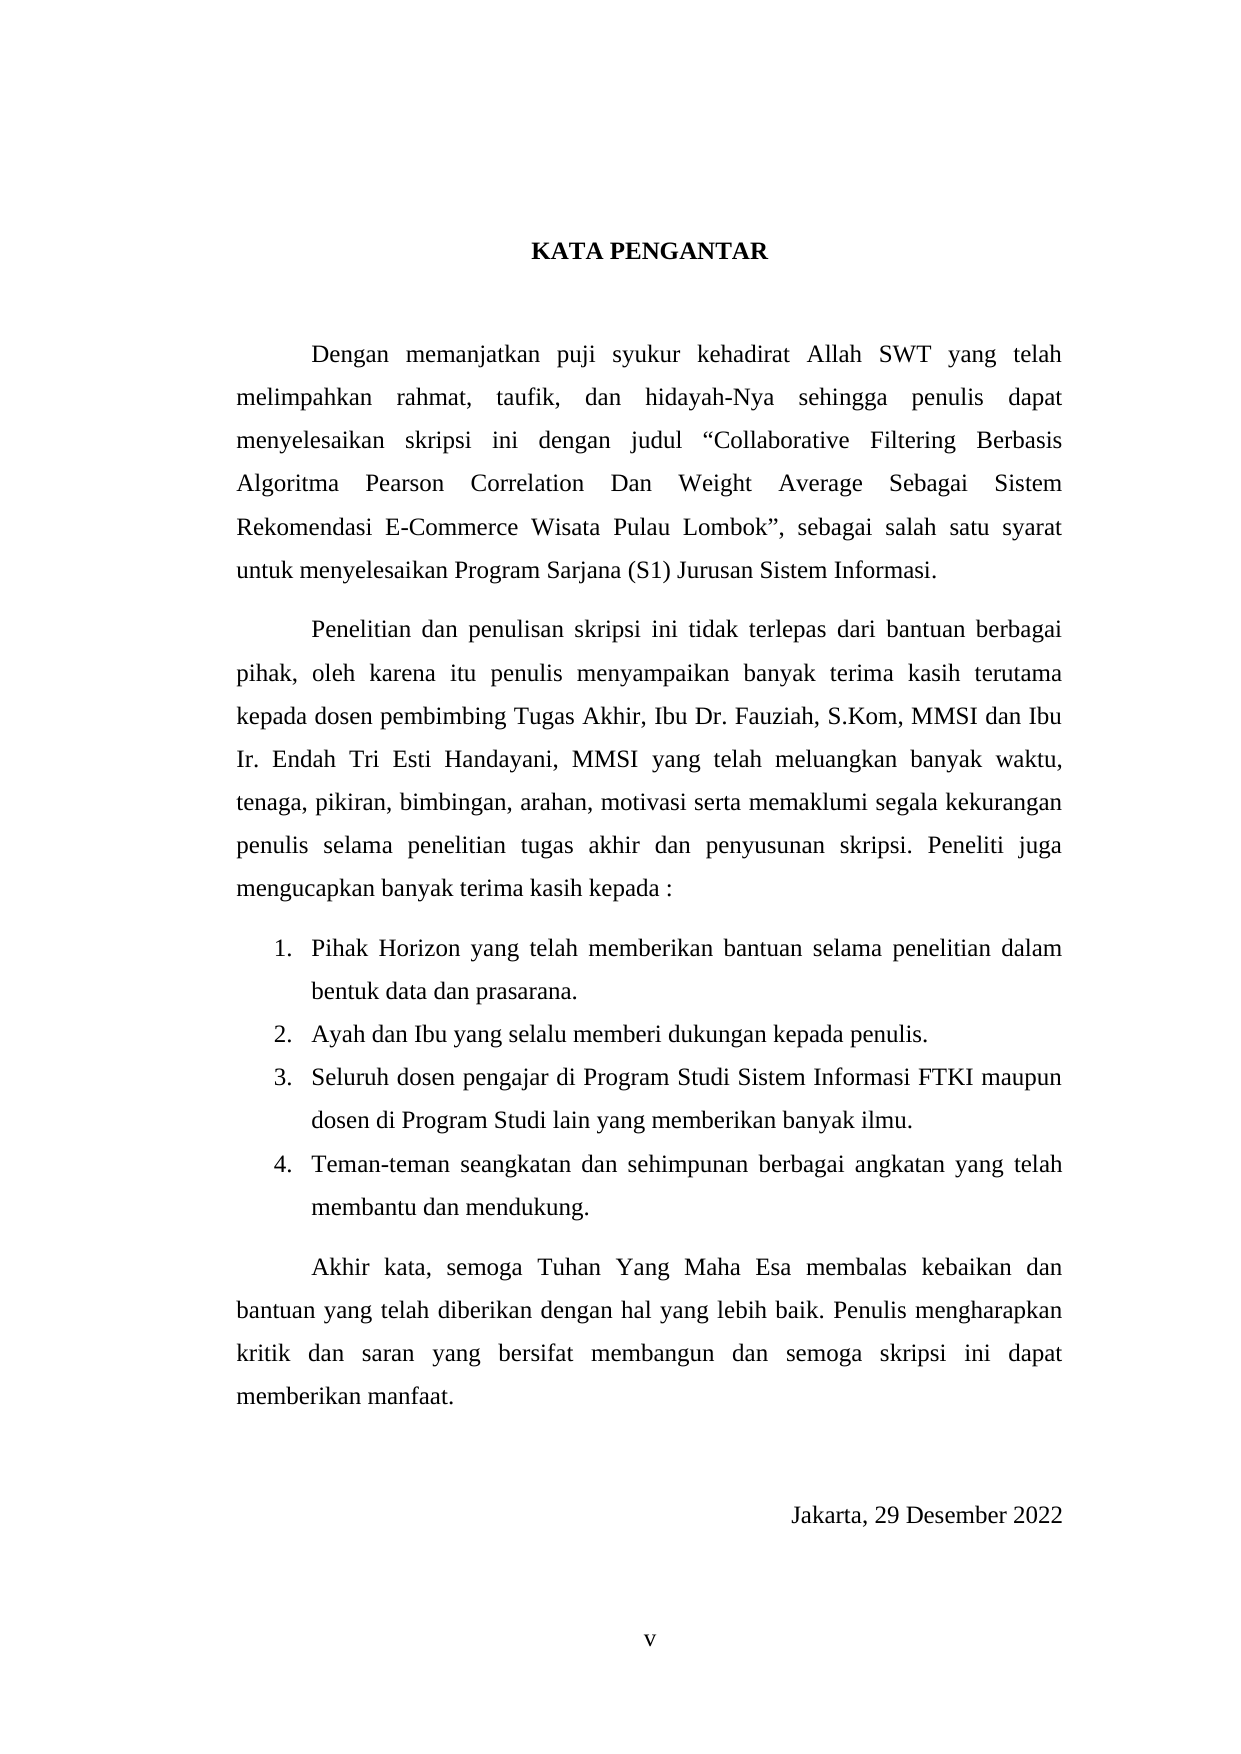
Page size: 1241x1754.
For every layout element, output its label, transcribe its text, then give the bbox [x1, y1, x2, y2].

text Akhir kata, semoga Tuhan Yang Maha Esa membalas kebaikan dan bantuan yang telah diberikan dengan hal yang lebih baik. Penulis mengharapkan kritik dan saran yang bersifat membangun dan semoga skripsi ini dapat memberikan manfaat. [236, 1252, 1063, 1410]
subtitle KATA PENGANTAR [236, 236, 1063, 265]
text Jakarta, 29 Desember 2022 [236, 1501, 1063, 1529]
list Pihak Horizon yang telah memberikan bantuan selama penelitian dalam bentuk data dan prasarana. [274, 933, 1063, 1005]
list Ayah dan Ibu yang selalu memberi dukungan kepada penulis. [274, 1019, 1063, 1048]
list Teman-teman seangkatan dan sehimpunan berbagai angkatan yang telah membantu dan mendukung. [274, 1149, 1063, 1221]
text Dengan memanjatkan puji syukur kehadirat Allah SWT yang telah melimpahkan rahmat, taufik, dan hidayah-Nya sehingga penulis dapat menyelesaikan skripsi ini dengan judul “Collaborative Filtering Berbasis Algoritma Pearson Correlation Dan Weight Average Sebagai Sistem Rekomendasi E-Commerce Wisata Pulau Lombok”, sebagai salah satu syarat untuk menyelesaikan Program Sarjana (S1) Jurusan Sistem Informasi. [236, 339, 1063, 583]
text Penelitian dan penulisan skripsi ini tidak terlepas dari bantuan berbagai pihak, oleh karena itu penulis menyampaikan banyak terima kasih terutama kepada dosen pembimbing Tugas Akhir, Ibu Dr. Fauziah, S.Kom, MMSI dan Ibu Ir. Endah Tri Esti Handayani, MMSI yang telah meluangkan banyak waktu, tenaga, pikiran, bimbingan, arahan, motivasi serta memaklumi segala kekurangan penulis selama penelitian tugas akhir dan penyusunan skripsi. Peneliti juga mengucapkan banyak terima kasih kepada : [236, 614, 1063, 902]
list Seluruh dosen pengajar di Program Studi Sistem Informasi FTKI maupun dosen di Program Studi lain yang memberikan banyak ilmu. [274, 1062, 1063, 1134]
